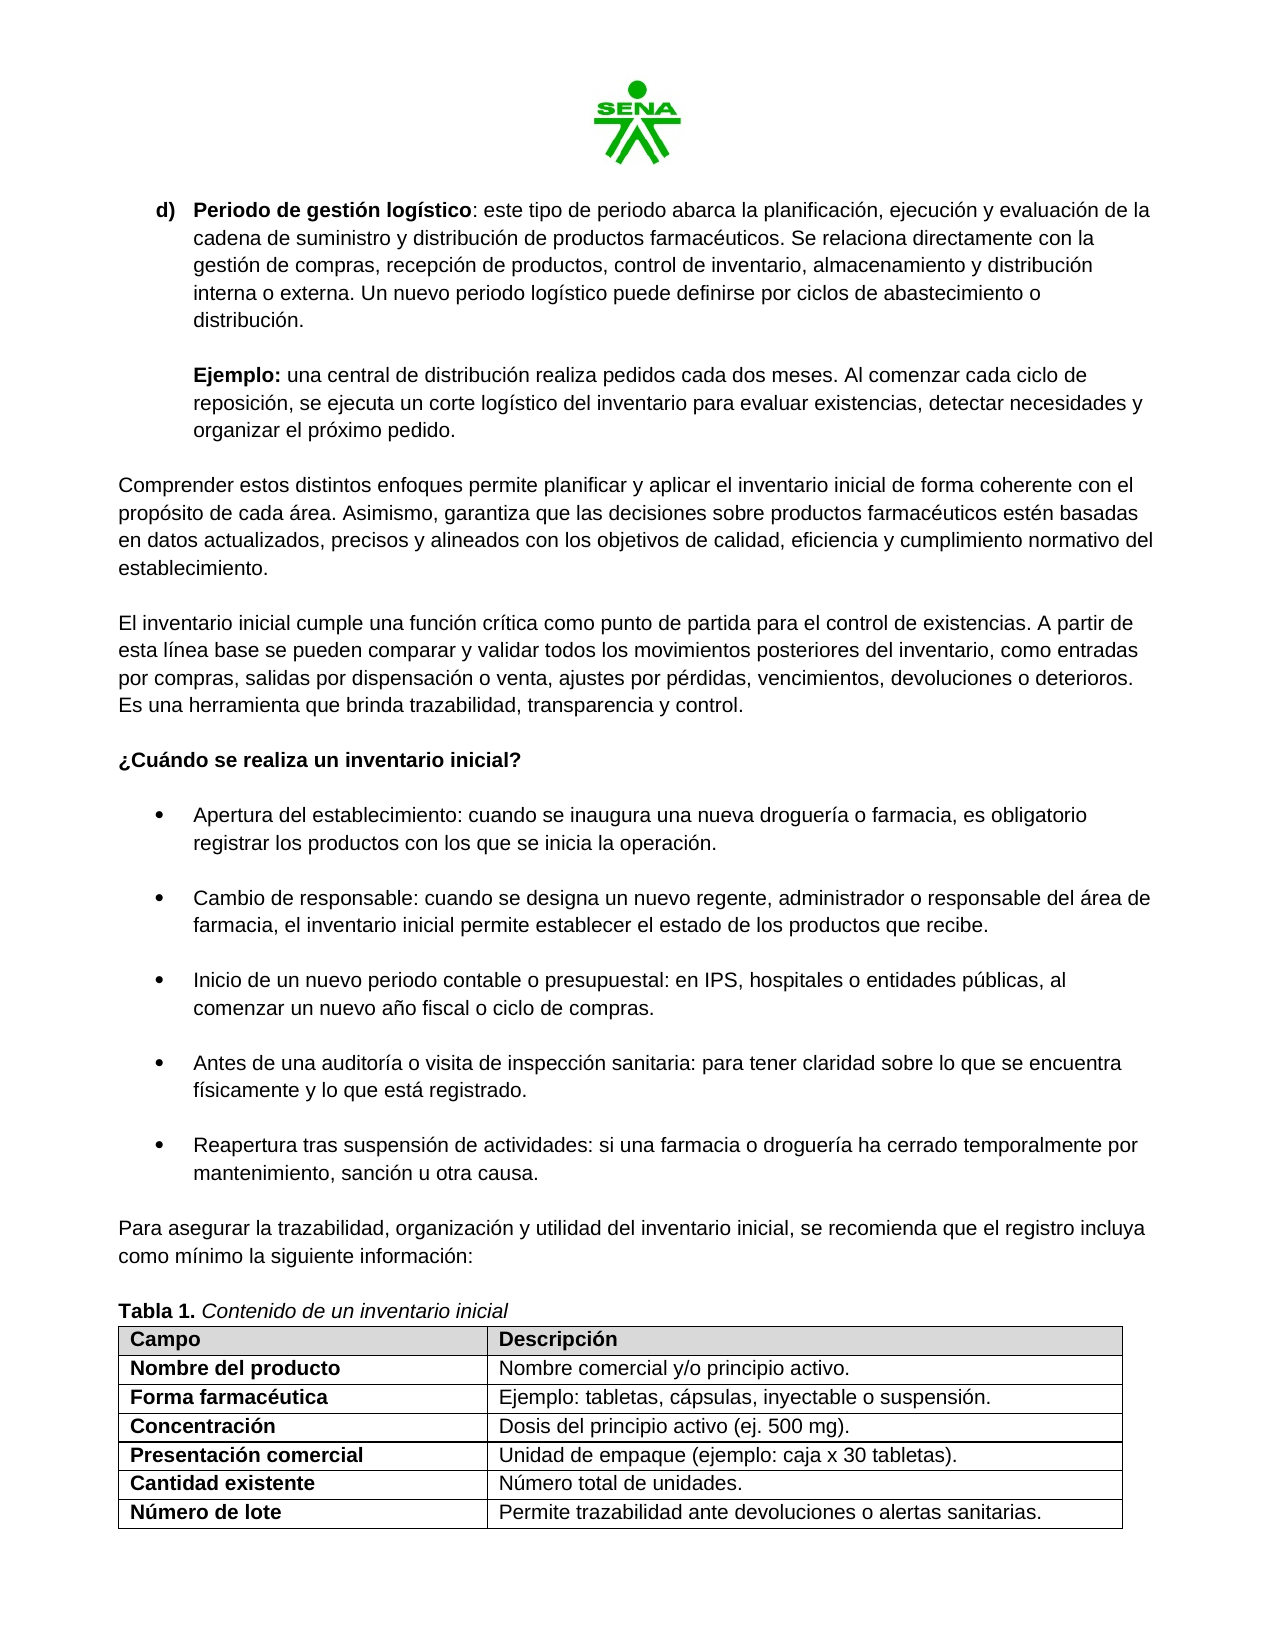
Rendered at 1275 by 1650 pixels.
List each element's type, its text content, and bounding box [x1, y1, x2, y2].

text Ejemplo: una central de distribución realiza pedidos cada dos meses. Al comenzar cada ciclo de reposición, se ejecuta un corte logístico del inventario para evaluar existencias, detectar necesidades y organizar el próximo pedido. [193, 363, 1157, 442]
list Periodo de gestión logístico: este tipo de periodo abarca la planificación, ejecución y evaluación de la cadena de suministro y distribución de productos farmacéuticos. Se relaciona directamente con la gestión de compras, recepción de productos, control de inventario, almacenamiento y distribución interna o externa. Un nuevo periodo logístico puede definirse por ciclos de abastecimiento o distribución. [156, 198, 1157, 332]
list Cambio de responsable: cuando se designa un nuevo regente, administrador o responsable del área de farmacia, el inventario inicial permite establecer el estado de los productos que recibe. [156, 886, 1157, 937]
text El inventario inicial cumple una función crítica como punto de partida para el control de existencias. A partir de esta línea base se pueden comparar y validar todos los movimientos posteriores del inventario, como entradas por compras, salidas por dispensación o venta, ajustes por pérdidas, vencimientos, devoluciones o deterioros. Es una herramienta que brinda trazabilidad, transparencia y control. [118, 610, 1157, 717]
table_cell Ejemplo: tabletas, cápsulas, inyectable o suspensión. [488, 1385, 1122, 1412]
text Para asegurar la trazabilidad, organización y utilidad del inventario inicial, se recomienda que el registro incluya como mínimo la siguiente información: [118, 1216, 1157, 1267]
text Tabla 1. Contenido de un inventario inicial [118, 1298, 1157, 1322]
table_cell Número total de unidades. [488, 1471, 1122, 1499]
list Reapertura tras suspensión de actividades: si una farmacia o droguería ha cerrado temporalmente por mantenimiento, sanción u otra causa. [156, 1133, 1157, 1185]
table_cell Concentración [119, 1414, 487, 1441]
picture [588, 75, 687, 172]
table_cell Dosis del principio activo (ej. 500 mg). [488, 1414, 1122, 1441]
table_cell Permite trazabilidad ante devoluciones o alertas sanitarias. [488, 1500, 1122, 1528]
table_cell Nombre del producto [119, 1356, 487, 1384]
table_cell Unidad de empaque (ejemplo: caja x 30 tabletas). [488, 1443, 1122, 1470]
list Antes de una auditoría o visita de inspección sanitaria: para tener claridad sobre lo que se encuentra físicamente y lo que está registrado. [156, 1051, 1157, 1102]
text Comprender estos distintos enfoques permite planificar y aplicar el inventario inicial de forma coherente con el propósito de cada área. Asimismo, garantiza que las decisiones sobre productos farmacéuticos estén basadas en datos actualizados, precisos y alineados con los objetivos de calidad, eficiencia y cumplimiento normativo del establecimiento. [118, 473, 1157, 579]
text ¿Cuándo se realiza un inventario inicial? [118, 748, 1157, 772]
table_cell Forma farmacéutica [119, 1385, 487, 1412]
list Apertura del establecimiento: cuando se inaugura una nueva droguería o farmacia, es obligatorio registrar los productos con los que se inicia la operación. [156, 803, 1157, 854]
table_header Campo [119, 1327, 487, 1355]
table_cell Cantidad existente [119, 1471, 487, 1499]
table_cell Presentación comercial [119, 1443, 487, 1470]
table_header Descripción [488, 1327, 1122, 1355]
list Inicio de un nuevo periodo contable o presupuestal: en IPS, hospitales o entidades públicas, al comenzar un nuevo año fiscal o ciclo de compras. [156, 968, 1157, 1020]
table_cell Número de lote [119, 1500, 487, 1528]
table_cell Nombre comercial y/o principio activo. [488, 1356, 1122, 1384]
